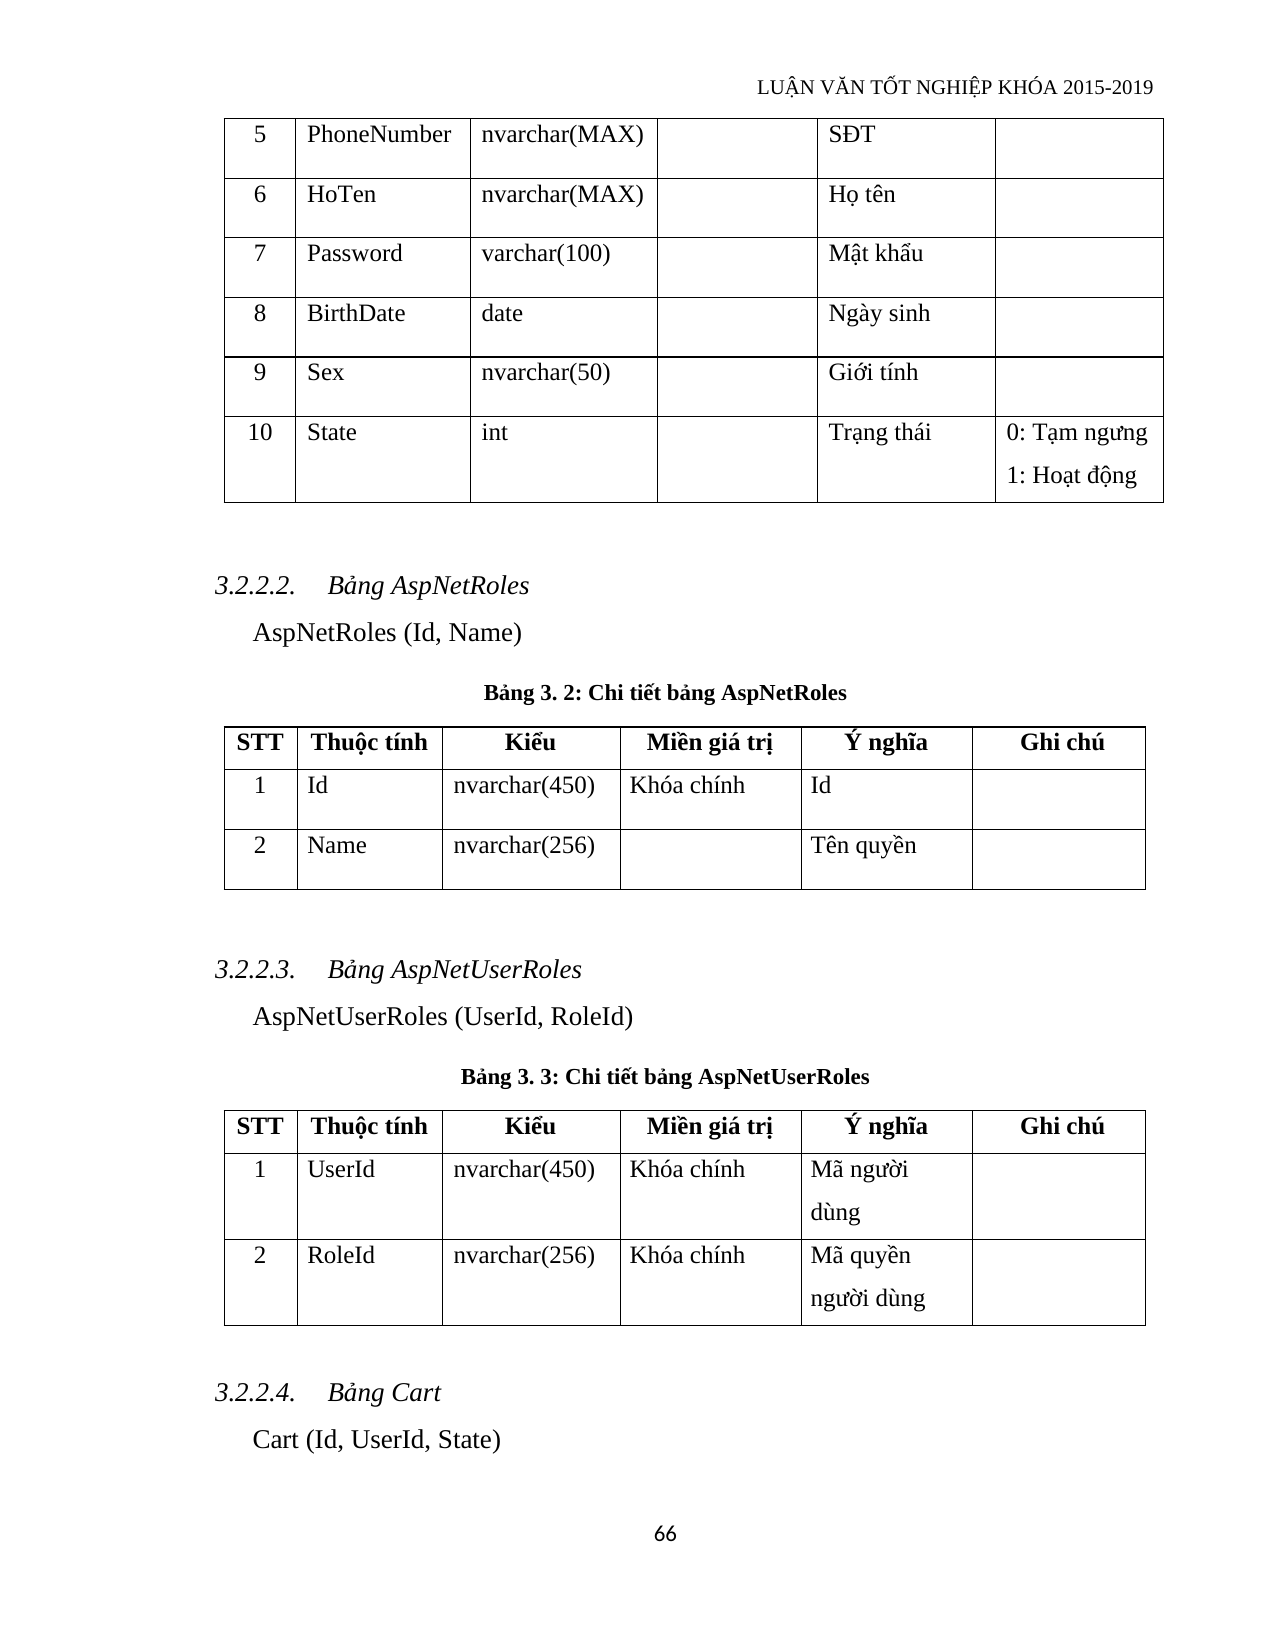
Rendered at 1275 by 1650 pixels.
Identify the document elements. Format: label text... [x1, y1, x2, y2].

table_cell [996, 358, 1163, 416]
text AspNetRoles (Id, Name) [177, 616, 1153, 647]
table_cell Mã quyền người dùng [802, 1240, 972, 1325]
table_cell Khóa chính [621, 1240, 801, 1325]
table_header Ghi chú [973, 1111, 1145, 1153]
table_cell [996, 298, 1163, 356]
table_cell Sex [296, 358, 470, 416]
table_cell nvarchar(450) [443, 1154, 620, 1239]
table_cell Ngày sinh [818, 298, 995, 356]
text AspNetUserRoles (UserId, RoleId) [177, 999, 1153, 1031]
table_cell [973, 770, 1145, 829]
table_cell Mật khẩu [818, 238, 995, 297]
table_header Miền giá trị [621, 728, 801, 769]
table_cell nvarchar(256) [443, 1240, 620, 1325]
table_cell [658, 417, 817, 502]
table_cell 0: Tạm ngưng 1: Hoạt động [996, 417, 1163, 502]
table_header Ý nghĩa [802, 728, 972, 769]
table_cell nvarchar(MAX) [471, 119, 657, 178]
table_cell nvarchar(450) [443, 770, 620, 829]
table_cell BirthDate [296, 298, 470, 356]
subtitle Bảng Cart [215, 1376, 1153, 1407]
table_cell nvarchar(MAX) [471, 179, 657, 237]
table_cell [621, 830, 801, 888]
table_cell Mã người dùng [802, 1154, 972, 1239]
table_cell SĐT [818, 119, 995, 178]
table_header Kiểu [443, 728, 620, 769]
table_cell Id [802, 770, 972, 829]
table_cell [658, 238, 817, 297]
table_cell Họ tên [818, 179, 995, 237]
table_cell 2 [225, 1240, 297, 1325]
table_cell Trạng thái [818, 417, 995, 502]
table_cell PhoneNumber [296, 119, 470, 178]
table_cell [658, 298, 817, 356]
table_cell State [296, 417, 470, 502]
table_cell nvarchar(50) [471, 358, 657, 416]
table_cell [973, 830, 1145, 888]
table_cell Password [296, 238, 470, 297]
table_cell 8 [225, 298, 295, 356]
subtitle Bảng AspNetUserRoles [215, 953, 1153, 984]
table_cell RoleId [298, 1240, 442, 1325]
table_cell Id [298, 770, 442, 829]
table_cell Khóa chính [621, 770, 801, 829]
table_cell 5 [225, 119, 295, 178]
table_cell Tên quyền [802, 830, 972, 888]
table_cell int [471, 417, 657, 502]
table_cell Khóa chính [621, 1154, 801, 1239]
table_cell 9 [225, 358, 295, 416]
table_cell nvarchar(256) [443, 830, 620, 888]
table_header Thuộc tính [298, 1111, 442, 1153]
table_header Ý nghĩa [802, 1111, 972, 1153]
table_cell [996, 179, 1163, 237]
table_header Ghi chú [973, 728, 1145, 769]
table_cell 7 [225, 238, 295, 297]
table_cell [658, 179, 817, 237]
table_cell 2 [225, 830, 297, 888]
table_cell [973, 1154, 1145, 1239]
table_cell 1 [225, 770, 297, 829]
table_cell date [471, 298, 657, 356]
table_cell [658, 358, 817, 416]
subtitle Bảng AspNetRoles [215, 569, 1153, 600]
table_cell [658, 119, 817, 178]
table_cell Name [298, 830, 442, 888]
table_cell 6 [225, 179, 295, 237]
text Cart (Id, UserId, State) [177, 1423, 1153, 1454]
table_cell [996, 238, 1163, 297]
table_cell 1 [225, 1154, 297, 1239]
table_header STT [225, 728, 297, 769]
table_cell [996, 119, 1163, 178]
table_cell 10 [225, 417, 295, 502]
table_cell varchar(100) [471, 238, 657, 297]
table_header Miền giá trị [621, 1111, 801, 1153]
table_header STT [225, 1111, 297, 1153]
table_header Thuộc tính [298, 728, 442, 769]
table_cell Giới tính [818, 358, 995, 416]
table_cell UserId [298, 1154, 442, 1239]
table_cell [973, 1240, 1145, 1325]
table_header Kiểu [443, 1111, 620, 1153]
table_cell HoTen [296, 179, 470, 237]
